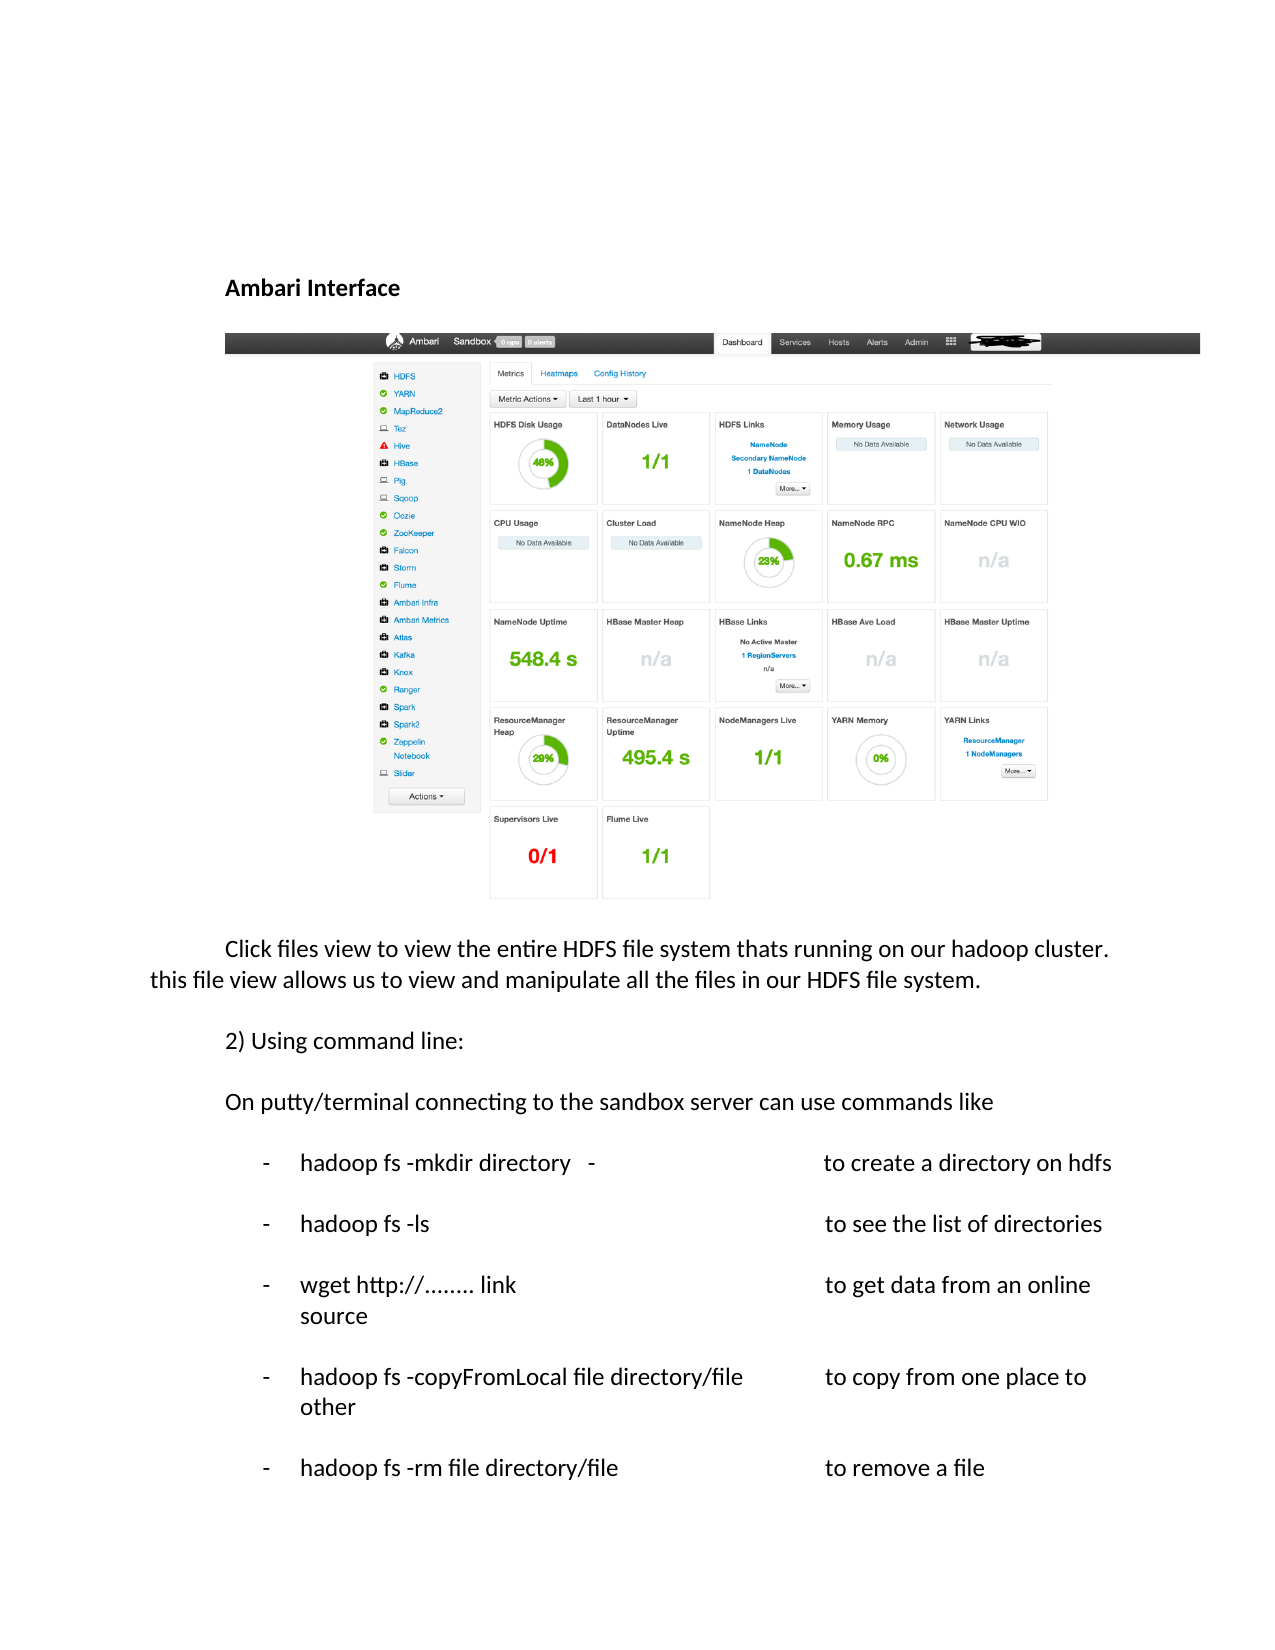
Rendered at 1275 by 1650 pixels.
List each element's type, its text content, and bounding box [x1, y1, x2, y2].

text On putty/terminal connecting to the sandbox server can use commands like [150, 1086, 1125, 1117]
text Ambari Interface [150, 272, 1125, 303]
text 2) Using command line: [150, 1025, 1125, 1056]
list hadoop fs -mkdir directory - to create a directory on hdfs [262, 1147, 1125, 1178]
text Click files view to view the entire HDFS file system thats running on our hadoop cluster. this file view allows us to view and manipulate all the files in our HDFS file system. [150, 933, 1125, 994]
list hadoop fs -ls to see the list of directories [262, 1208, 1125, 1239]
picture [225, 333, 1200, 903]
list wget http://........ link to get data from an online source [262, 1269, 1125, 1330]
list hadoop fs -copyFromLocal file directory/file to copy from one place to other [262, 1361, 1125, 1422]
list hadoop fs -rm file directory/file to remove a file [262, 1452, 1125, 1483]
